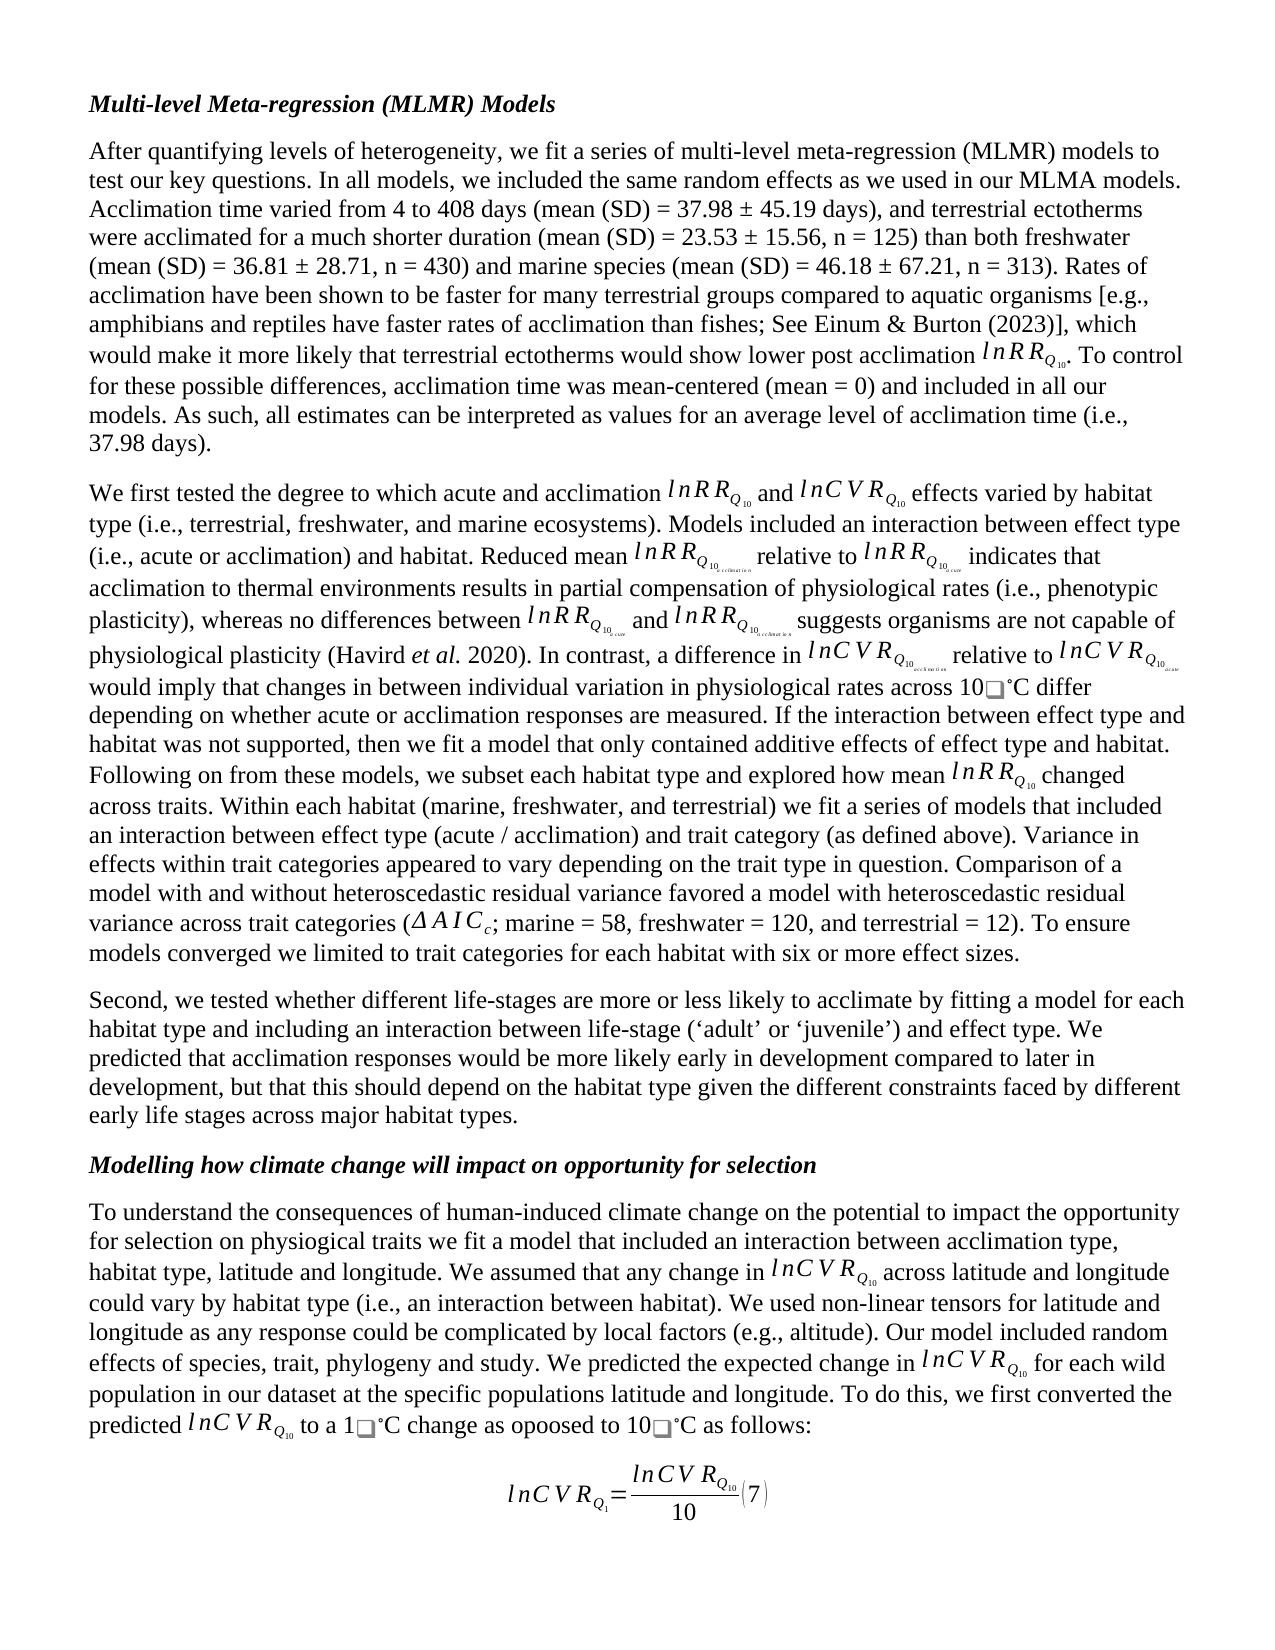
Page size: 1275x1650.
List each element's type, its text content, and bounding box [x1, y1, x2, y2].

subtitle Modelling how climate change will impact on opportunity for selection [89, 1150, 1186, 1179]
text To understand the consequences of human-induced climate change on the potential to impact the opportunity for selection on physiogical traits we fit a model that included an interaction between acclimation type, habitat type, latitude and longitude. We assumed that any change in across latitude and longitude could vary by habitat type (i.e., an interaction between habitat). We used non-linear tensors for latitude and longitude as any response could be complicated by local factors (e.g., altitude). Our model included random effects of species, trait, phylogeny and study. We predicted the expected change in for each wild population in our dataset at the specific populations latitude and longitude. To do this, we first converted the predicted to a 1C change as opoosed to 10C as follows: [89, 1197, 1186, 1442]
text We first tested the degree to which acute and acclimation and effects varied by habitat type (i.e., terrestrial, freshwater, and marine ecosystems). Models included an interaction between effect type (i.e., acute or acclimation) and habitat. Reduced mean relative to indicates that acclimation to thermal environments results in partial compensation of physiological rates (i.e., phenotypic plasticity), whereas no differences between and suggests organisms are not capable of physiological plasticity (Havird et al. 2020). In contrast, a difference in relative to would imply that changes in between individual variation in physiological rates across 10C differ depending on whether acute or acclimation responses are measured. If the interaction between effect type and habitat was not supported, then we fit a model that only contained additive effects of effect type and habitat. Following on from these models, we subset each habitat type and explored how mean changed across traits. Within each habitat (marine, freshwater, and terrestrial) we fit a series of models that included an interaction between effect type (acute / acclimation) and trait category (as defined above). Variance in effects within trait categories appeared to vary depending on the trait type in question. Comparison of a model with and without heteroscedastic residual variance favored a model with heteroscedastic residual variance across trait categories (; marine = 58, freshwater = 120, and terrestrial = 12). To ensure models converged we limited to trait categories for each habitat with six or more effect sizes. [89, 476, 1186, 967]
text Second, we tested whether different life-stages are more or less likely to acclimate by fitting a model for each habitat type and including an interaction between life-stage (‘adult’ or ‘juvenile’) and effect type. We predicted that acclimation responses would be more likely early in development compared to later in development, but that this should depend on the habitat type given the different constraints faced by different early life stages across major habitat types. [89, 985, 1186, 1129]
text After quantifying levels of heterogeneity, we fit a series of multi-level meta-regression (MLMR) models to test our key questions. In all models, we included the same random effects as we used in our MLMA models. Acclimation time varied from 4 to 408 days (mean (SD) = 37.98 45.19 days), and terrestrial ectotherms were acclimated for a much shorter duration (mean (SD) = 23.53 15.56, n = 125) than both freshwater (mean (SD) = 36.81 28.71, n = 430) and marine species (mean (SD) = 46.18 67.21, n = 313). Rates of acclimation have been shown to be faster for many terrestrial groups compared to aquatic organisms [e.g., amphibians and reptiles have faster rates of acclimation than fishes; See Einum & Burton (2023)], which would make it more likely that terrestrial ectotherms would show lower post acclimation . To control for these possible differences, acclimation time was mean-centered (mean = 0) and included in all our models. As such, all estimates can be interpreted as values for an average level of acclimation time (i.e., 37.98 days). [89, 136, 1186, 457]
subtitle Multi-level Meta-regression (MLMR) Models [89, 89, 1186, 117]
